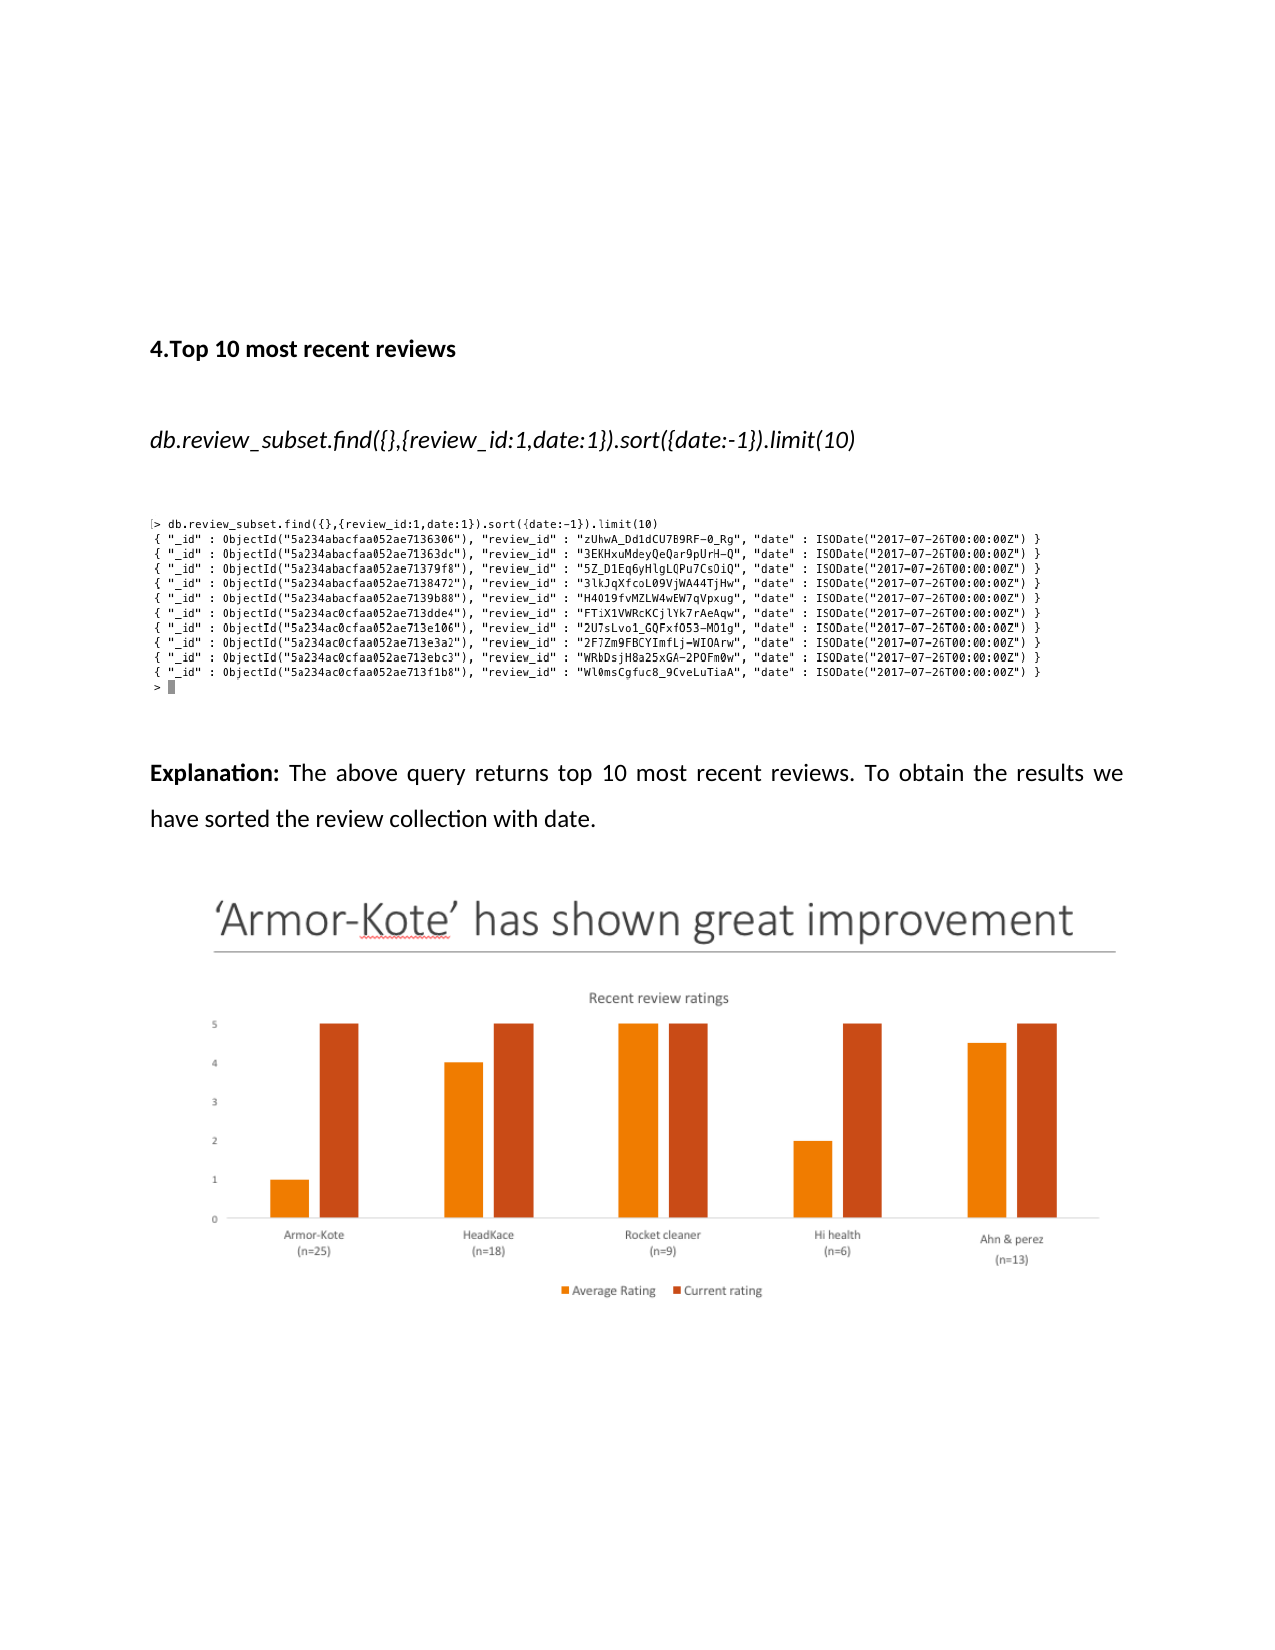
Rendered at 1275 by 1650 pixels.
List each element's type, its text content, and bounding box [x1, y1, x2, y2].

picture [150, 848, 1131, 1337]
list 4.Top 10 most recent reviews [150, 333, 1125, 363]
list Explanation: The above query returns top 10 most recent reviews. To obtain the results we have sorted the review collection with date. [150, 757, 1125, 833]
list db.review_subset.find({},{review_id:1,date:1}).sort({date:-1}).limit(10) [150, 424, 1125, 455]
picture [150, 515, 1054, 698]
